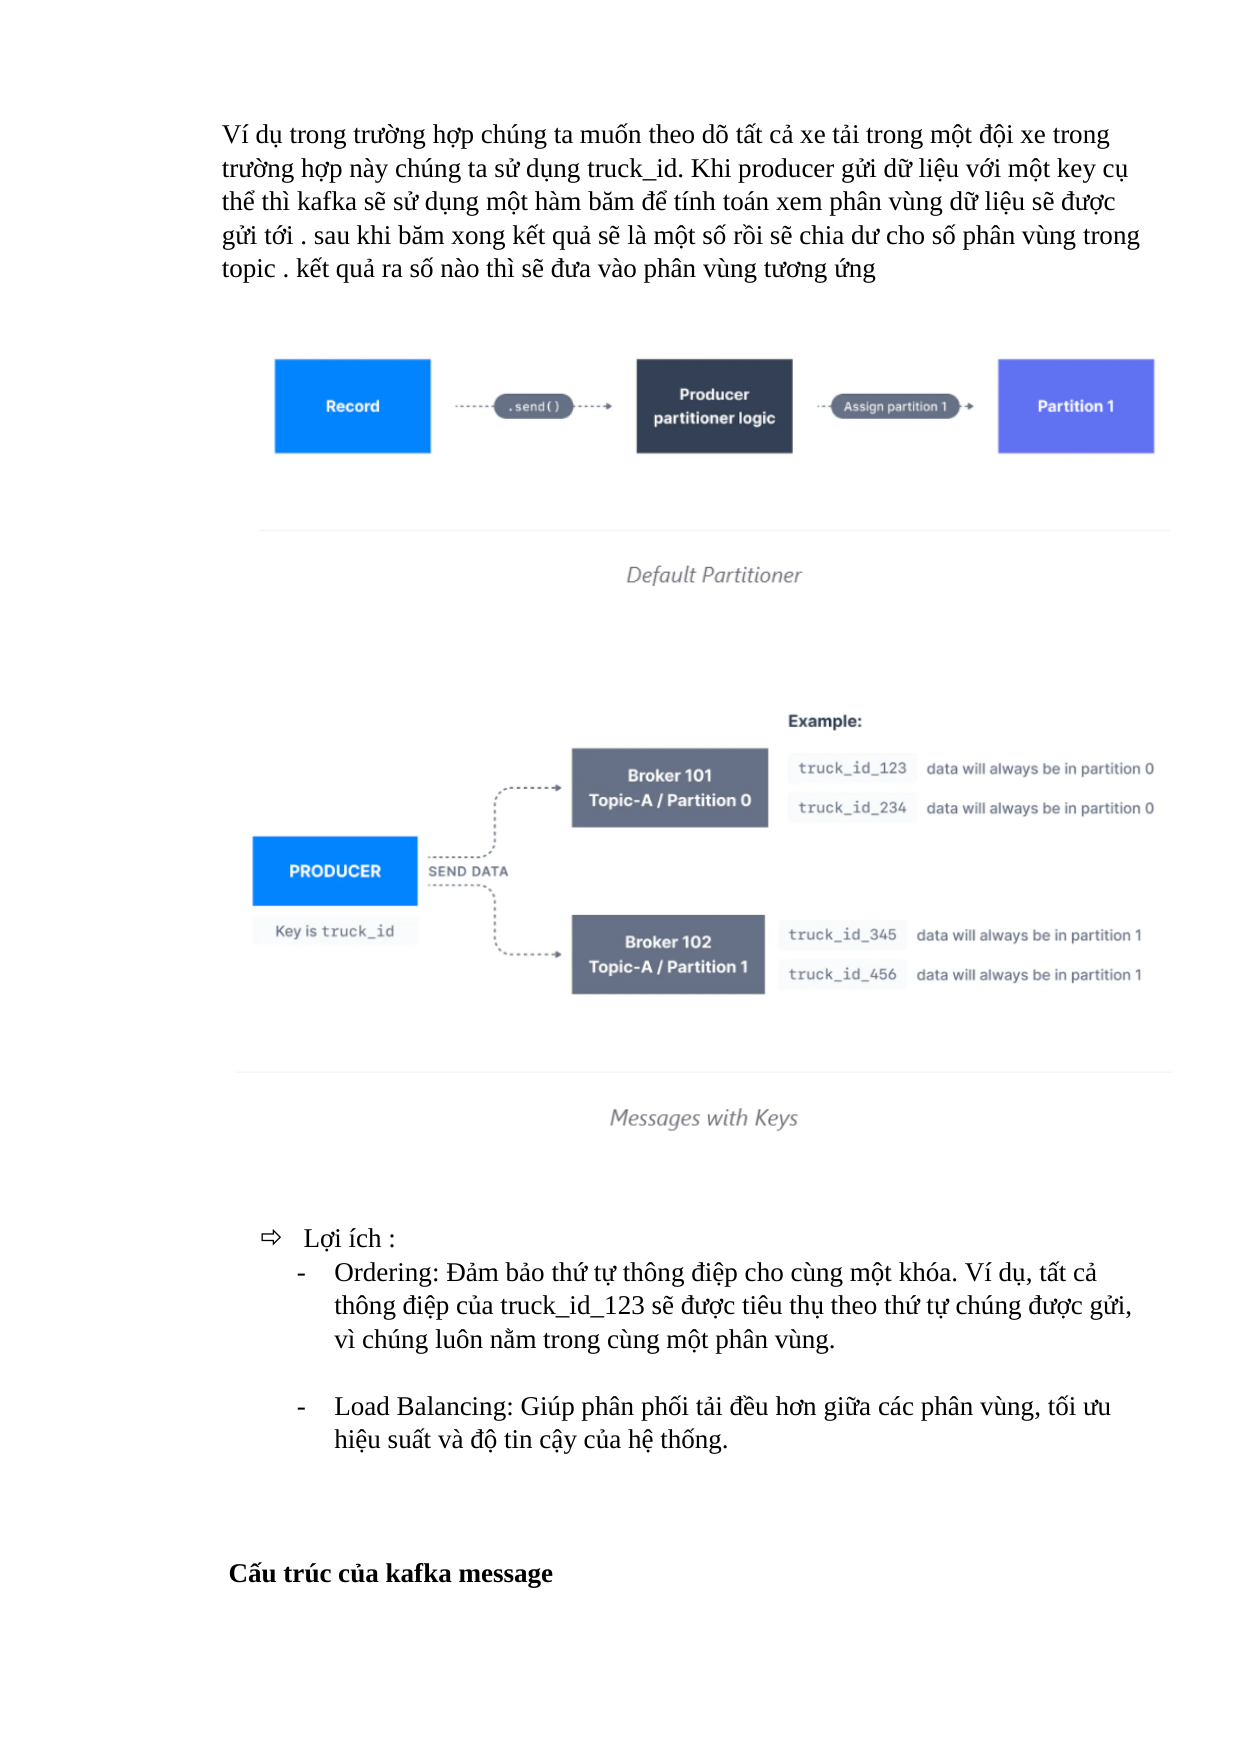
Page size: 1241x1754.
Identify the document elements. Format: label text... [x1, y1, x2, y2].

list Ordering: Đảm bảo thứ tự thông điệp cho cùng một khóa. Ví dụ, tất cả thông điệp của truck_id_123 sẽ được tiêu thụ theo thứ tự chúng được gửi, vì chúng luôn nằm trong cùng một phân vùng. [297, 1256, 1152, 1354]
picture [221, 302, 1196, 598]
text Ví dụ trong trường hợp chúng ta muốn theo dõ tất cả xe tải trong một đội xe trong trường hợp này chúng ta sử dụng truck_id. Khi producer gửi dữ liệu với một key cụ thể thì kafka sẽ sử dụng một hàm băm để tính toán xem phân vùng dữ liệu sẽ được gửi tới . sau khi băm xong kết quả sẽ là một số rồi sẽ chia dư cho số phân vùng trong topic . kết quả ra số nào thì sẽ đưa vào phân vùng tương ứng [222, 118, 1152, 283]
list Load Balancing: Giúp phân phối tải đều hơn giữa các phân vùng, tối ưu hiệu suất và độ tin cậy của hệ thống. [297, 1390, 1152, 1454]
picture [221, 616, 1196, 1153]
list Lợi ích : [259, 1222, 1152, 1253]
text Cấu trúc của kafka message [222, 1557, 1152, 1588]
